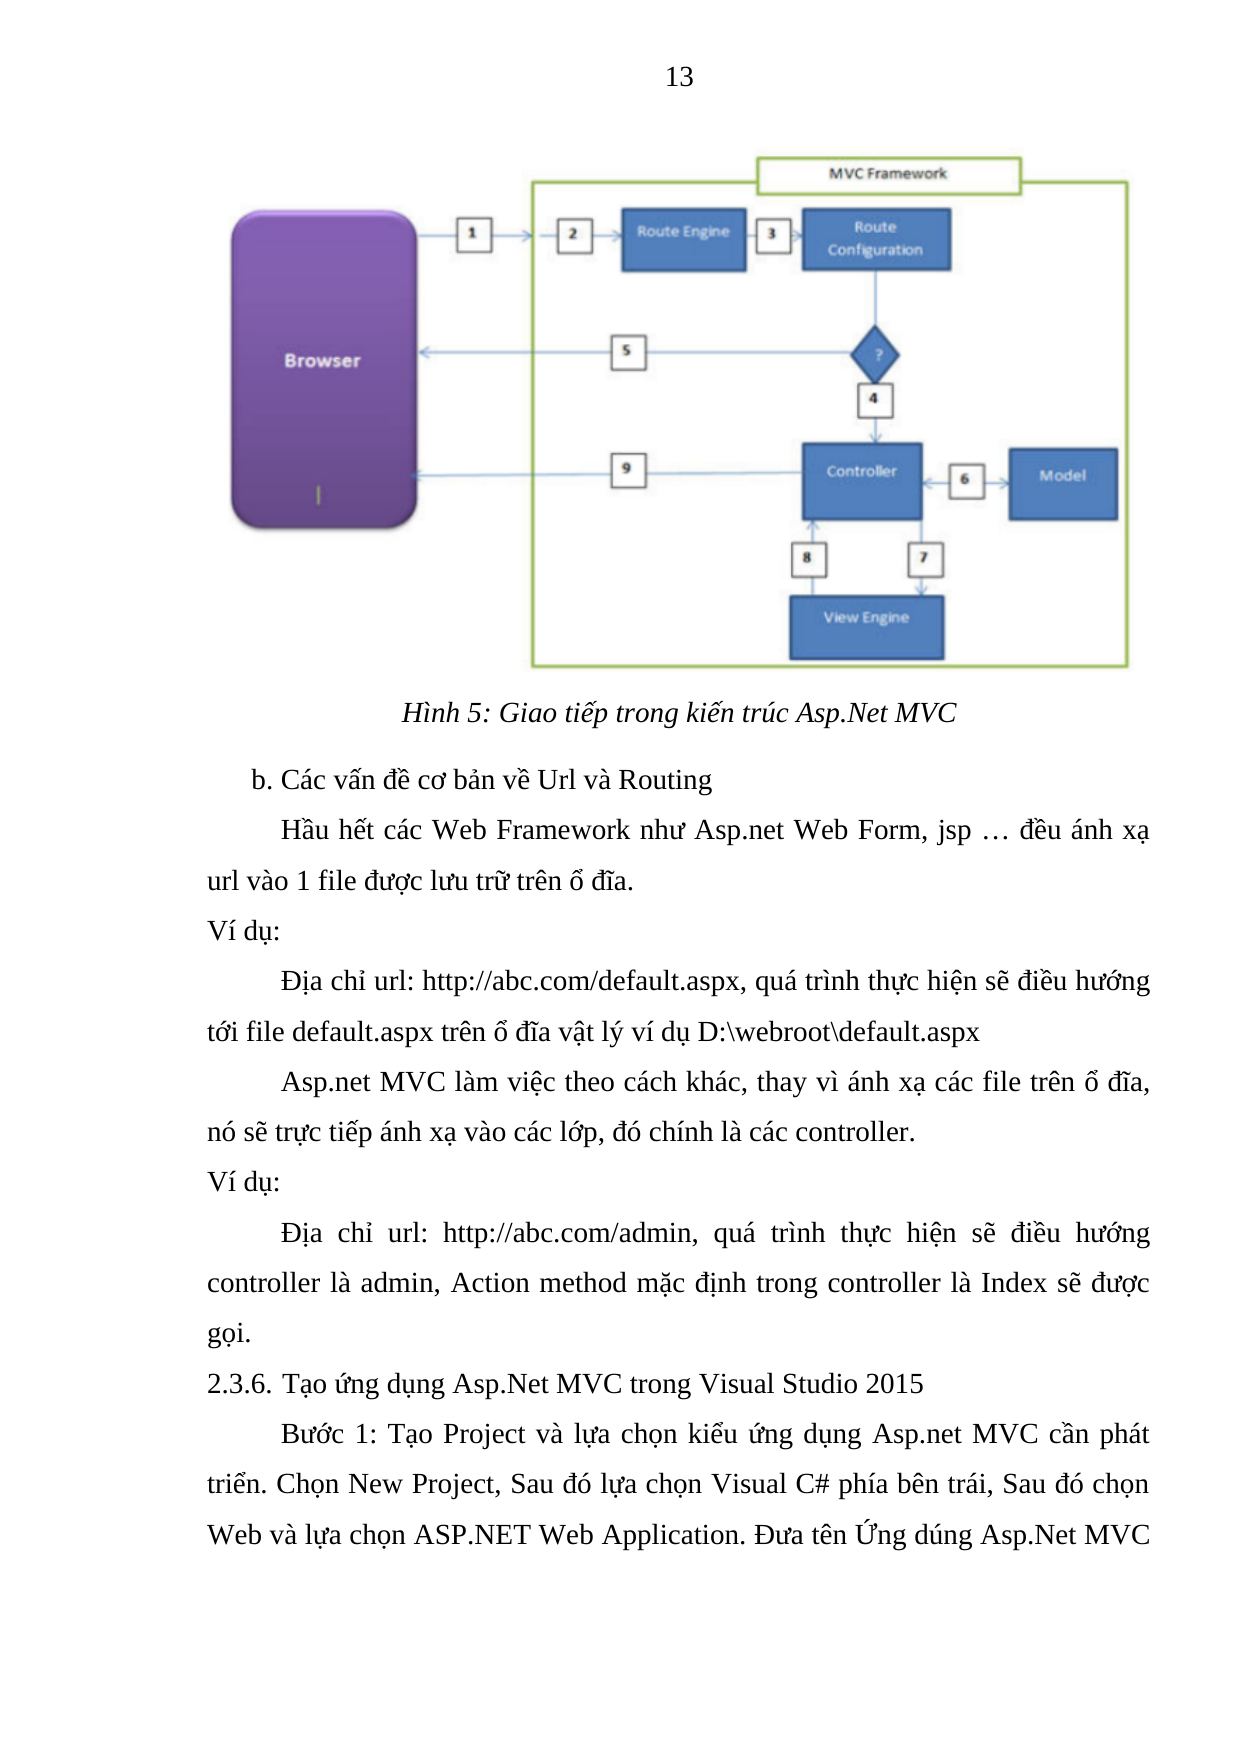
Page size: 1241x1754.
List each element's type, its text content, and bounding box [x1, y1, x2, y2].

list Địa chỉ url: http://abc.com/default.aspx, quá trình thực hiện sẽ điều hướng tới file default.aspx trên ổ đĩa vật lý ví dụ D:\webroot\default.aspx [207, 963, 1152, 1047]
list Các vấn đề cơ bản về Url và Routing [251, 762, 1152, 796]
list Hầu hết các Web Framework như Asp.net Web Form, jsp … đều ánh xạ url vào 1 file được lưu trữ trên ổ đĩa. [207, 812, 1152, 896]
picture [210, 147, 1148, 679]
list Tạo ứng dụng Asp.Net MVC trong Visual Studio 2015 [207, 1366, 1152, 1399]
list Địa chỉ url: http://abc.com/admin, quá trình thực hiện sẽ điều hướng controller là admin, Action method mặc định trong controller là Index sẽ được gọi. [207, 1215, 1152, 1349]
list Ví dụ: [207, 1164, 1152, 1198]
list Ví dụ: [207, 913, 1152, 947]
list Asp.net MVC làm việc theo cách khác, thay vì ánh xạ các file trên ổ đĩa, nó sẽ trực tiếp ánh xạ vào các lớp, đó chính là các controller. [207, 1064, 1152, 1148]
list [207, 1416, 1152, 1550]
